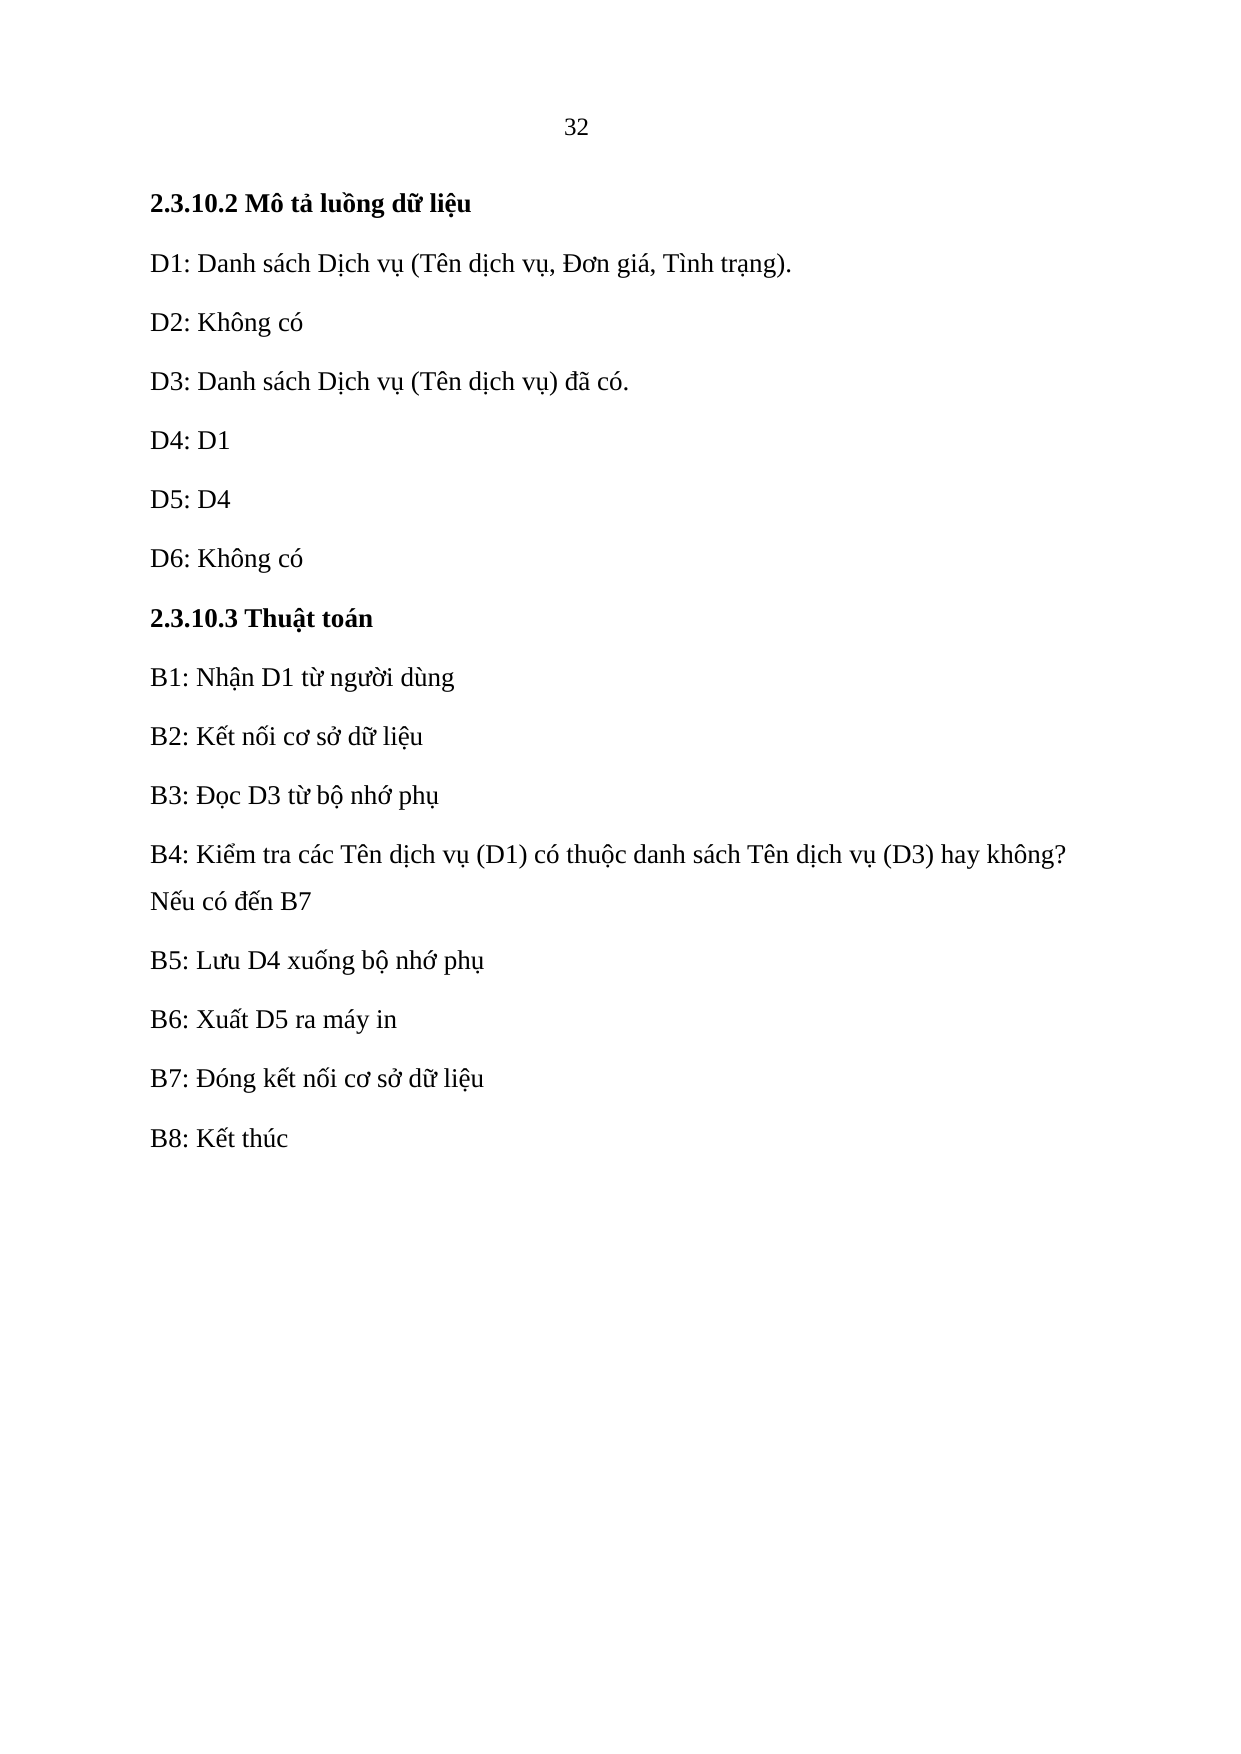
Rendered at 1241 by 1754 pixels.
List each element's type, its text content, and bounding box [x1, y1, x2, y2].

text B1: Nhận D1 từ người dùng [150, 661, 1090, 692]
text B6: Xuất D5 ra máy in [150, 1003, 1090, 1034]
text B7: Đóng kết nối cơ sở dữ liệu [150, 1062, 1090, 1094]
text 2.3.10.2 Mô tả luồng dữ liệu [150, 187, 1090, 219]
text D6: Không có [150, 542, 1090, 574]
text D5: D4 [150, 483, 1090, 514]
text B4: Kiểm tra các Tên dịch vụ (D1) có thuộc danh sách Tên dịch vụ (D3) hay không? Nếu có đến B7 [150, 838, 1090, 916]
text B5: Lưu D4 xuống bộ nhớ phụ [150, 944, 1090, 975]
text D4: D1 [150, 424, 1090, 455]
text D3: Danh sách Dịch vụ (Tên dịch vụ) đã có. [150, 365, 1090, 396]
text B8: Kết thúc [150, 1122, 1090, 1153]
text D2: Không có [150, 306, 1090, 337]
text D1: Danh sách Dịch vụ (Tên dịch vụ, Đơn giá, Tình trạng). [150, 247, 1090, 278]
text B2: Kết nối cơ sở dữ liệu [150, 720, 1090, 751]
text 2.3.10.3 Thuật toán [150, 602, 1090, 633]
text B3: Đọc D3 từ bộ nhớ phụ [150, 779, 1090, 810]
